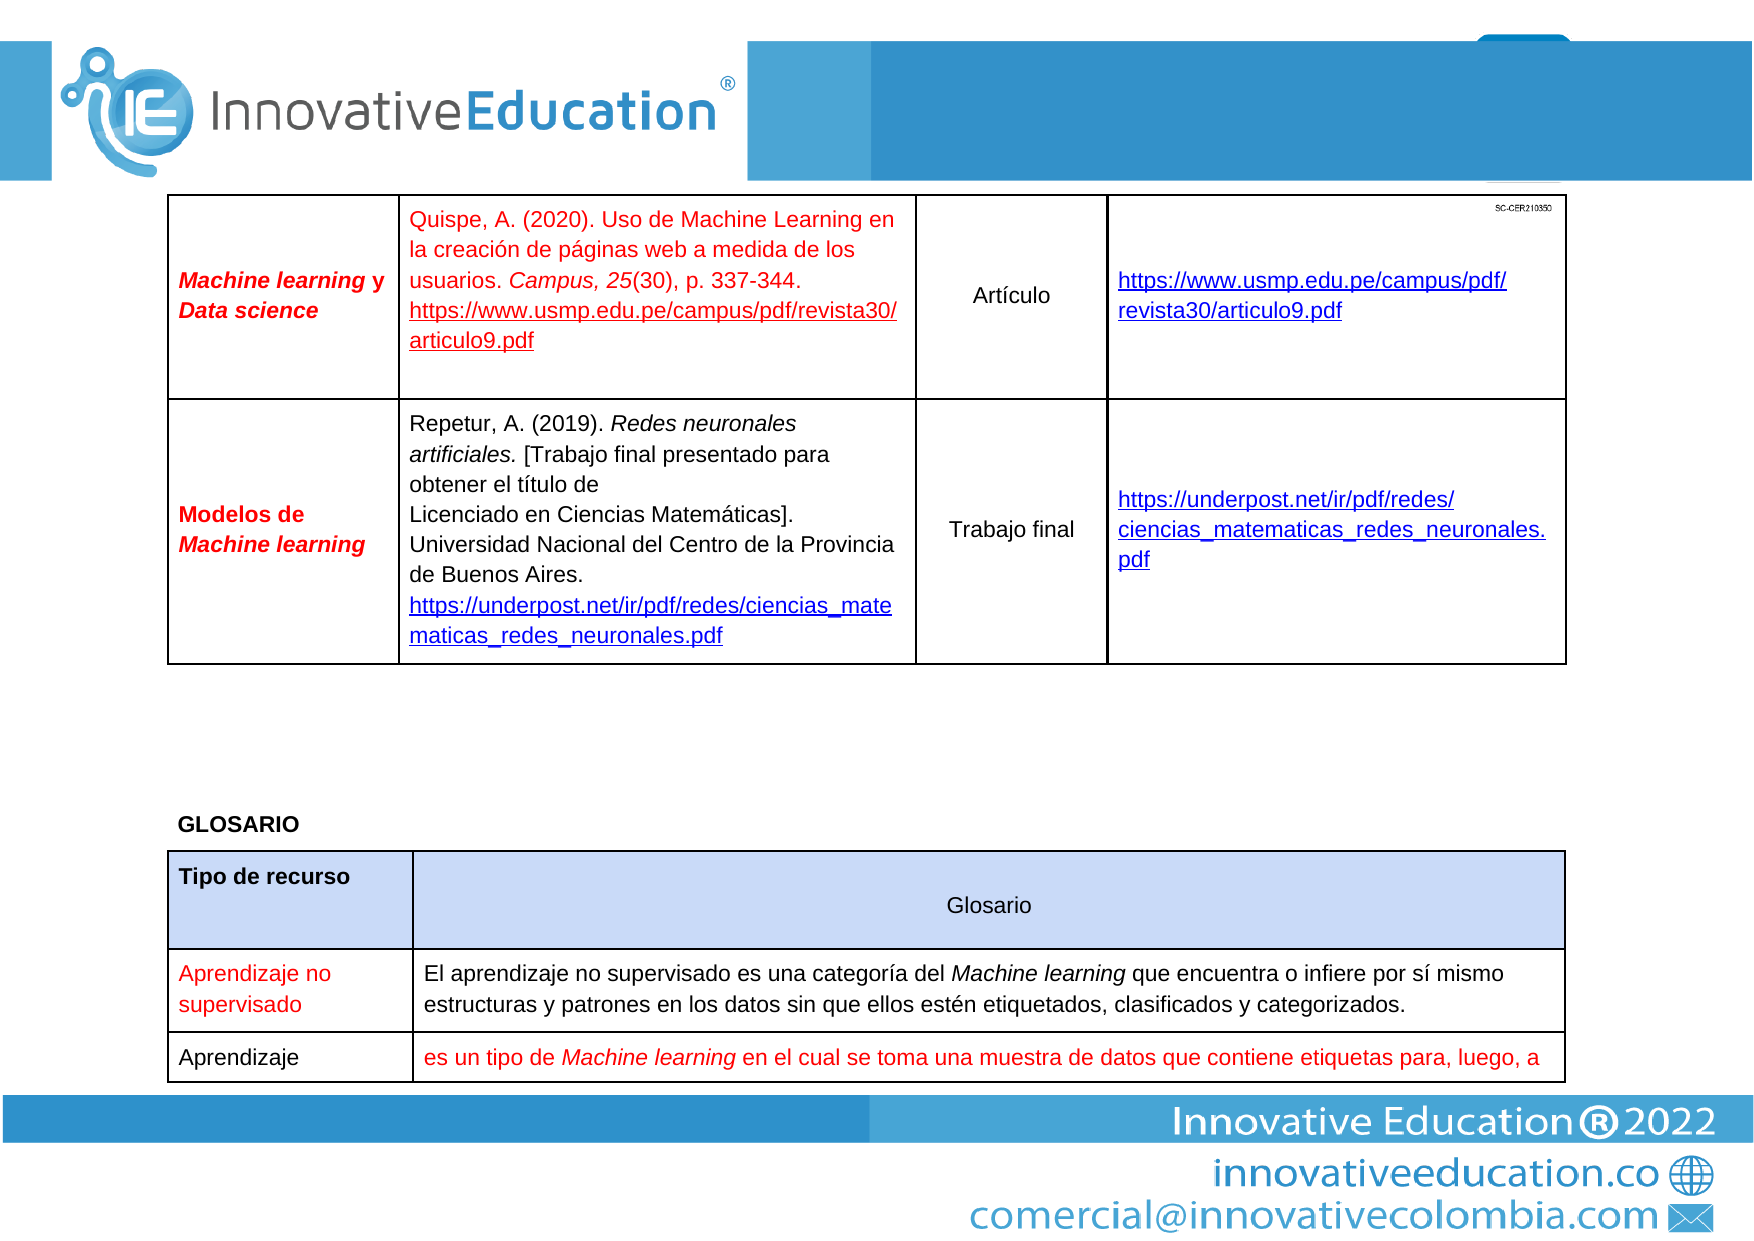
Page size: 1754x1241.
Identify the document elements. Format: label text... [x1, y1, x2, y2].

table_cell Aprendizaje Supervisado [169, 1033, 412, 1081]
table_cell https://underpost.net/ir/pdf/redes/ciencias_matematicas_redes_neuronales.pdf [1109, 400, 1565, 662]
table_cell Machine learning y Data science [169, 196, 398, 398]
table_cell Repetur, A. (2019). Redes neuronales artificiales. [Trabajo final presentado para obtener el título de Licenciado en Ciencias Matemáticas]. Universidad Nacional del Centro de la Provincia de Buenos Aires. https://underpost.net/ir/pdf/redes/ciencias_matematicas_redes_neuronales.pdf [400, 400, 915, 662]
table_cell El aprendizaje no supervisado es una categoría del Machine learning que encuentra o infiere por sí mismo estructuras y patrones en los datos sin que ellos estén etiquetados, clasificados y categorizados. [414, 950, 1564, 1031]
table_cell Aprendizaje no supervisado [169, 950, 412, 1031]
text GLOSARIO [177, 811, 1577, 838]
table_header Glosario [414, 852, 1564, 948]
table_cell Trabajo final [917, 400, 1106, 662]
picture [0, 28, 1752, 214]
table_cell Artículo [917, 196, 1106, 398]
table_header Tipo de recurso [169, 852, 412, 948]
table_cell Modelos de Machine learning [169, 400, 398, 662]
table_cell https://www.usmp.edu.pe/campus/pdf/revista30/articulo9.pdf [1109, 196, 1565, 398]
picture [2, 1093, 1754, 1239]
table_cell Quispe, A. (2020). Uso de Machine Learning en la creación de páginas web a medida de los usuarios. Campus, 25(30), p. 337-344. https://www.usmp.edu.pe/campus/pdf/revista30/articulo9.pdf [400, 196, 915, 398]
